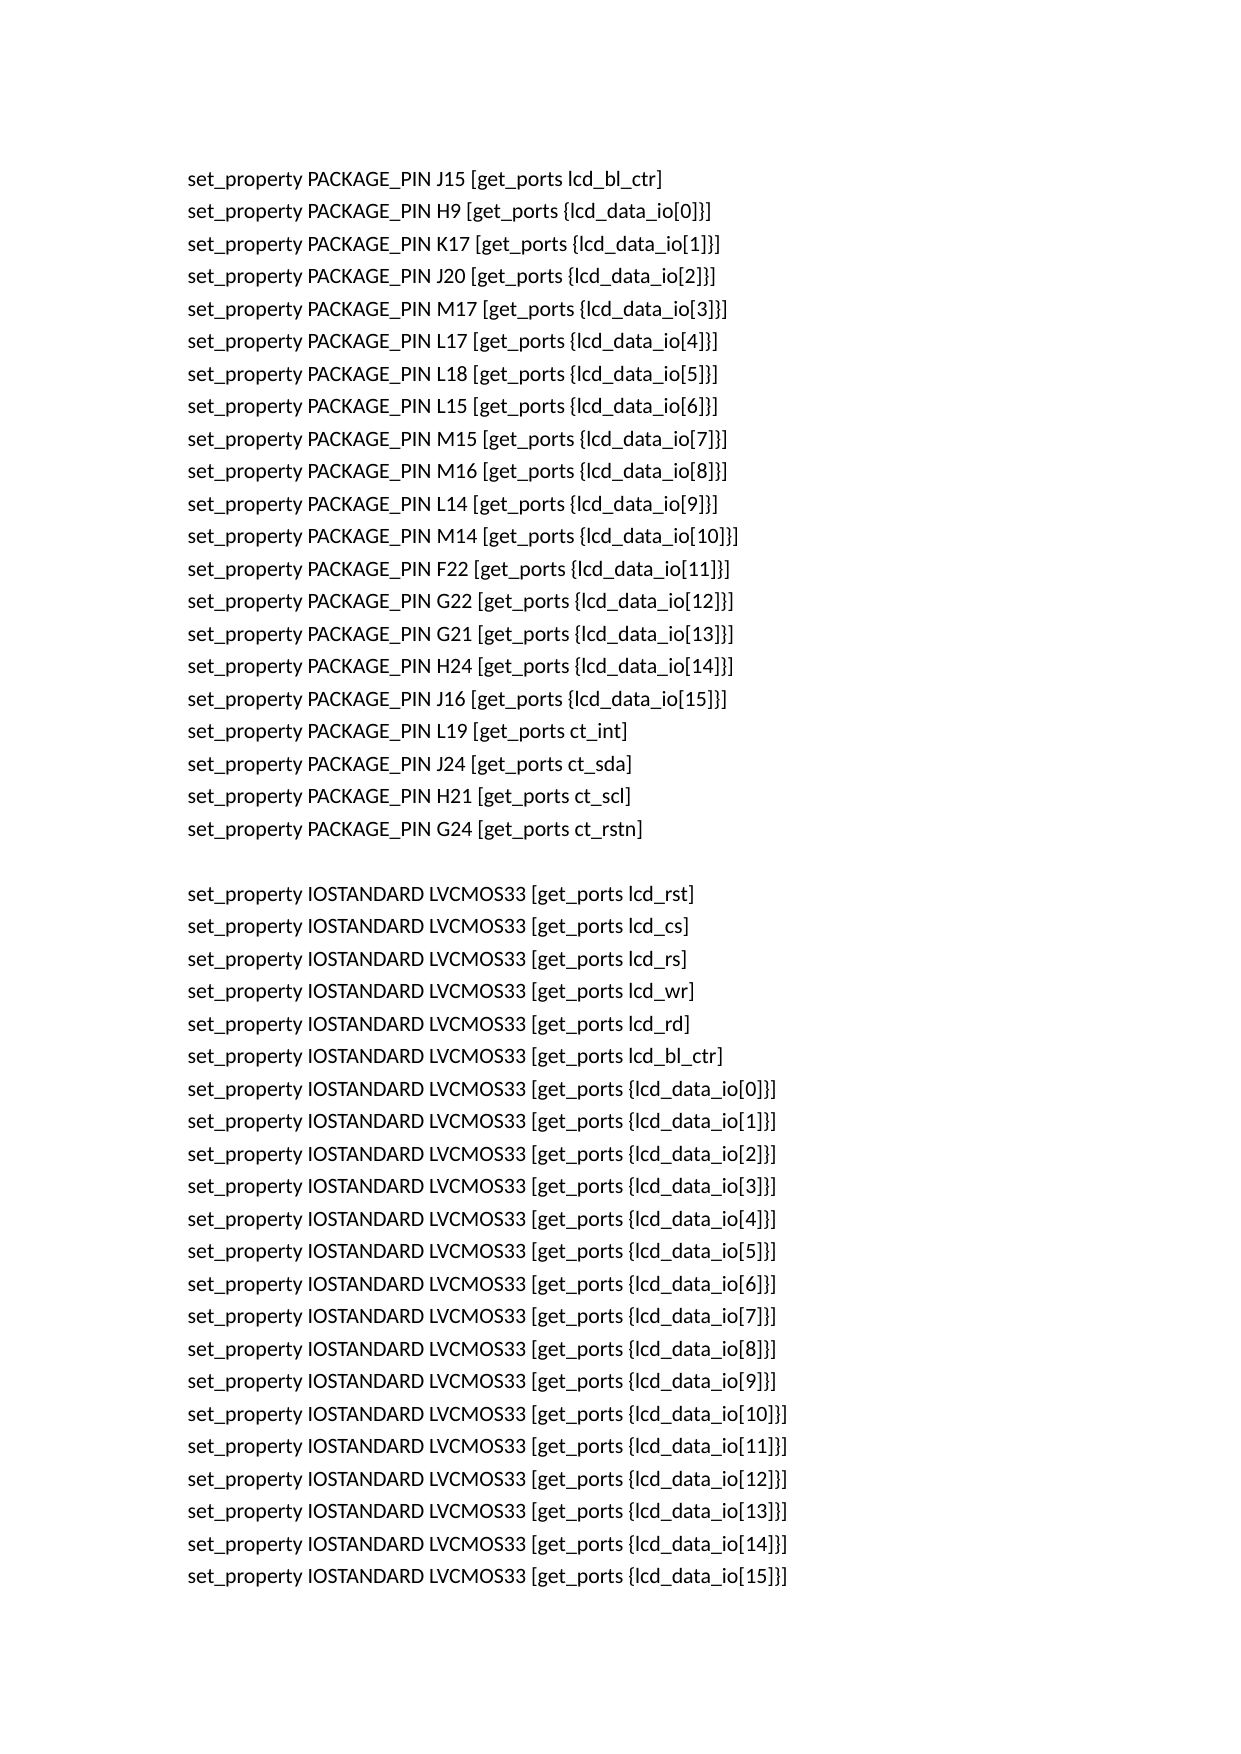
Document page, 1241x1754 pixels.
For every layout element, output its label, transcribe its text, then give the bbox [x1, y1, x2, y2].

list set_property IOSTANDARD LVCMOS33 [get_ports {lcd_data_io[9]}] [187, 1364, 1053, 1397]
list set_property IOSTANDARD LVCMOS33 [get_ports {lcd_data_io[7]}] [187, 1299, 1053, 1332]
list set_property PACKAGE_PIN H9 [get_ports {lcd_data_io[0]}] [187, 194, 1053, 227]
list set_property IOSTANDARD LVCMOS33 [get_ports {lcd_data_io[13]}] [187, 1494, 1053, 1527]
list set_property IOSTANDARD LVCMOS33 [get_ports {lcd_data_io[14]}] [187, 1527, 1053, 1559]
list set_property IOSTANDARD LVCMOS33 [get_ports {lcd_data_io[1]}] [187, 1104, 1053, 1137]
list set_property PACKAGE_PIN G21 [get_ports {lcd_data_io[13]}] [187, 617, 1053, 649]
list set_property PACKAGE_PIN L19 [get_ports ct_int] [187, 714, 1053, 747]
list set_property PACKAGE_PIN M15 [get_ports {lcd_data_io[7]}] [187, 422, 1053, 454]
list set_property IOSTANDARD LVCMOS33 [get_ports lcd_cs] [187, 909, 1053, 942]
list set_property PACKAGE_PIN J15 [get_ports lcd_bl_ctr] [187, 162, 1053, 194]
list set_property IOSTANDARD LVCMOS33 [get_ports {lcd_data_io[10]}] [187, 1397, 1053, 1429]
list set_property IOSTANDARD LVCMOS33 [get_ports {lcd_data_io[11]}] [187, 1429, 1053, 1462]
list set_property IOSTANDARD LVCMOS33 [get_ports {lcd_data_io[6]}] [187, 1267, 1053, 1299]
list set_property IOSTANDARD LVCMOS33 [get_ports {lcd_data_io[5]}] [187, 1234, 1053, 1267]
list set_property IOSTANDARD LVCMOS33 [get_ports lcd_wr] [187, 974, 1053, 1007]
list set_property IOSTANDARD LVCMOS33 [get_ports lcd_rd] [187, 1007, 1053, 1039]
list set_property PACKAGE_PIN H21 [get_ports ct_scl] [187, 779, 1053, 812]
list set_property IOSTANDARD LVCMOS33 [get_ports {lcd_data_io[8]}] [187, 1332, 1053, 1364]
list set_property IOSTANDARD LVCMOS33 [get_ports lcd_rst] [187, 877, 1053, 909]
list set_property IOSTANDARD LVCMOS33 [get_ports lcd_rs] [187, 942, 1053, 974]
list set_property PACKAGE_PIN L14 [get_ports {lcd_data_io[9]}] [187, 487, 1053, 519]
list set_property IOSTANDARD LVCMOS33 [get_ports {lcd_data_io[3]}] [187, 1169, 1053, 1202]
list set_property PACKAGE_PIN L18 [get_ports {lcd_data_io[5]}] [187, 357, 1053, 389]
list set_property PACKAGE_PIN G24 [get_ports ct_rstn] [187, 812, 1053, 844]
list set_property IOSTANDARD LVCMOS33 [get_ports {lcd_data_io[2]}] [187, 1137, 1053, 1169]
list set_property IOSTANDARD LVCMOS33 [get_ports lcd_bl_ctr] [187, 1039, 1053, 1072]
list set_property PACKAGE_PIN L17 [get_ports {lcd_data_io[4]}] [187, 324, 1053, 357]
list set_property PACKAGE_PIN G22 [get_ports {lcd_data_io[12]}] [187, 584, 1053, 617]
list set_property PACKAGE_PIN J24 [get_ports ct_sda] [187, 747, 1053, 779]
list set_property PACKAGE_PIN M17 [get_ports {lcd_data_io[3]}] [187, 292, 1053, 324]
list set_property PACKAGE_PIN K17 [get_ports {lcd_data_io[1]}] [187, 227, 1053, 259]
list set_property PACKAGE_PIN J16 [get_ports {lcd_data_io[15]}] [187, 682, 1053, 714]
list set_property PACKAGE_PIN L15 [get_ports {lcd_data_io[6]}] [187, 389, 1053, 422]
list set_property PACKAGE_PIN M14 [get_ports {lcd_data_io[10]}] [187, 519, 1053, 552]
list set_property IOSTANDARD LVCMOS33 [get_ports {lcd_data_io[12]}] [187, 1462, 1053, 1494]
list set_property PACKAGE_PIN J20 [get_ports {lcd_data_io[2]}] [187, 259, 1053, 292]
list set_property PACKAGE_PIN H24 [get_ports {lcd_data_io[14]}] [187, 649, 1053, 682]
list set_property IOSTANDARD LVCMOS33 [get_ports {lcd_data_io[4]}] [187, 1202, 1053, 1234]
list set_property IOSTANDARD LVCMOS33 [get_ports {lcd_data_io[15]}] [187, 1559, 1053, 1592]
list set_property IOSTANDARD LVCMOS33 [get_ports {lcd_data_io[0]}] [187, 1072, 1053, 1104]
list set_property PACKAGE_PIN M16 [get_ports {lcd_data_io[8]}] [187, 454, 1053, 487]
list set_property PACKAGE_PIN F22 [get_ports {lcd_data_io[11]}] [187, 552, 1053, 584]
